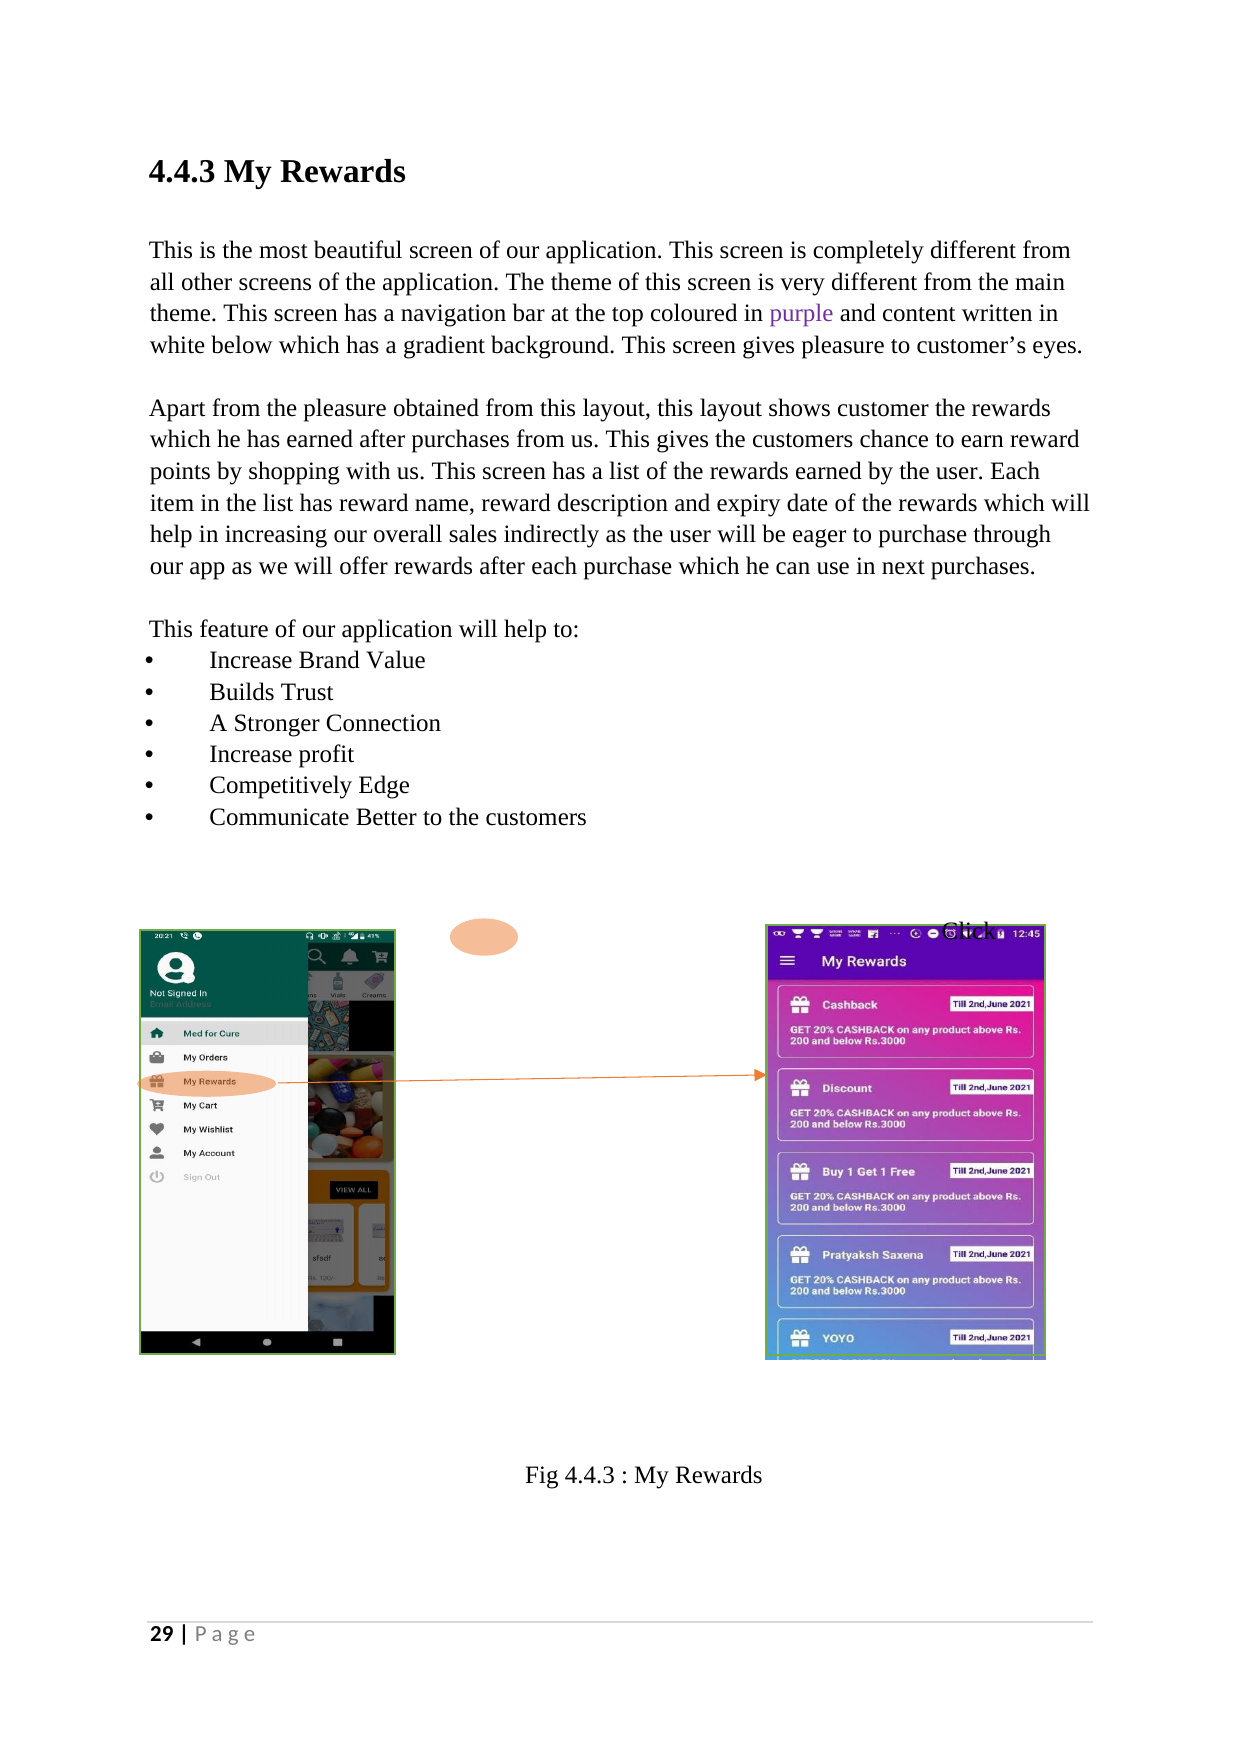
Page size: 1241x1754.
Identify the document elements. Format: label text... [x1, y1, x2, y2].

picture [765, 1356, 1046, 1360]
list Increase Brand Value [144, 645, 1090, 674]
list Increase profit [144, 739, 1090, 768]
text 4.4.3 My Rewards [148, 151, 1090, 189]
list Competitively Edge [144, 770, 1090, 799]
list A Stronger Connection [144, 708, 1090, 737]
picture [768, 926, 1044, 1354]
text This feature of our application will help to: [148, 614, 1090, 643]
list Communicate Better to the customers [144, 802, 1090, 831]
text Fig 4.4.3 : My Rewards [150, 1460, 1090, 1489]
text This is the most beautiful screen of our application. This screen is completely different from all other screens of the application. The theme of this screen is very different from the main theme. This screen has a navigation bar at the top coloured in purple and content written in white below which has a gradient background. This screen gives pleasure to customer’s eyes. [148, 235, 1090, 358]
picture [141, 931, 394, 1353]
list Builds Trust [144, 677, 1090, 706]
text Apart from the pleasure obtained from this layout, this layout shows customer the rewards which he has earned after purchases from us. This gives the customers chance to earn reward points by shopping with us. This screen has a list of the rewards earned by the user. Each item in the list has reward name, reward description and expiry date of the rewards which will help in increasing our overall sales indirectly as the user will be eager to purchase through our app as we will offer rewards after each purchase which he can use in next purchases. [148, 393, 1090, 579]
